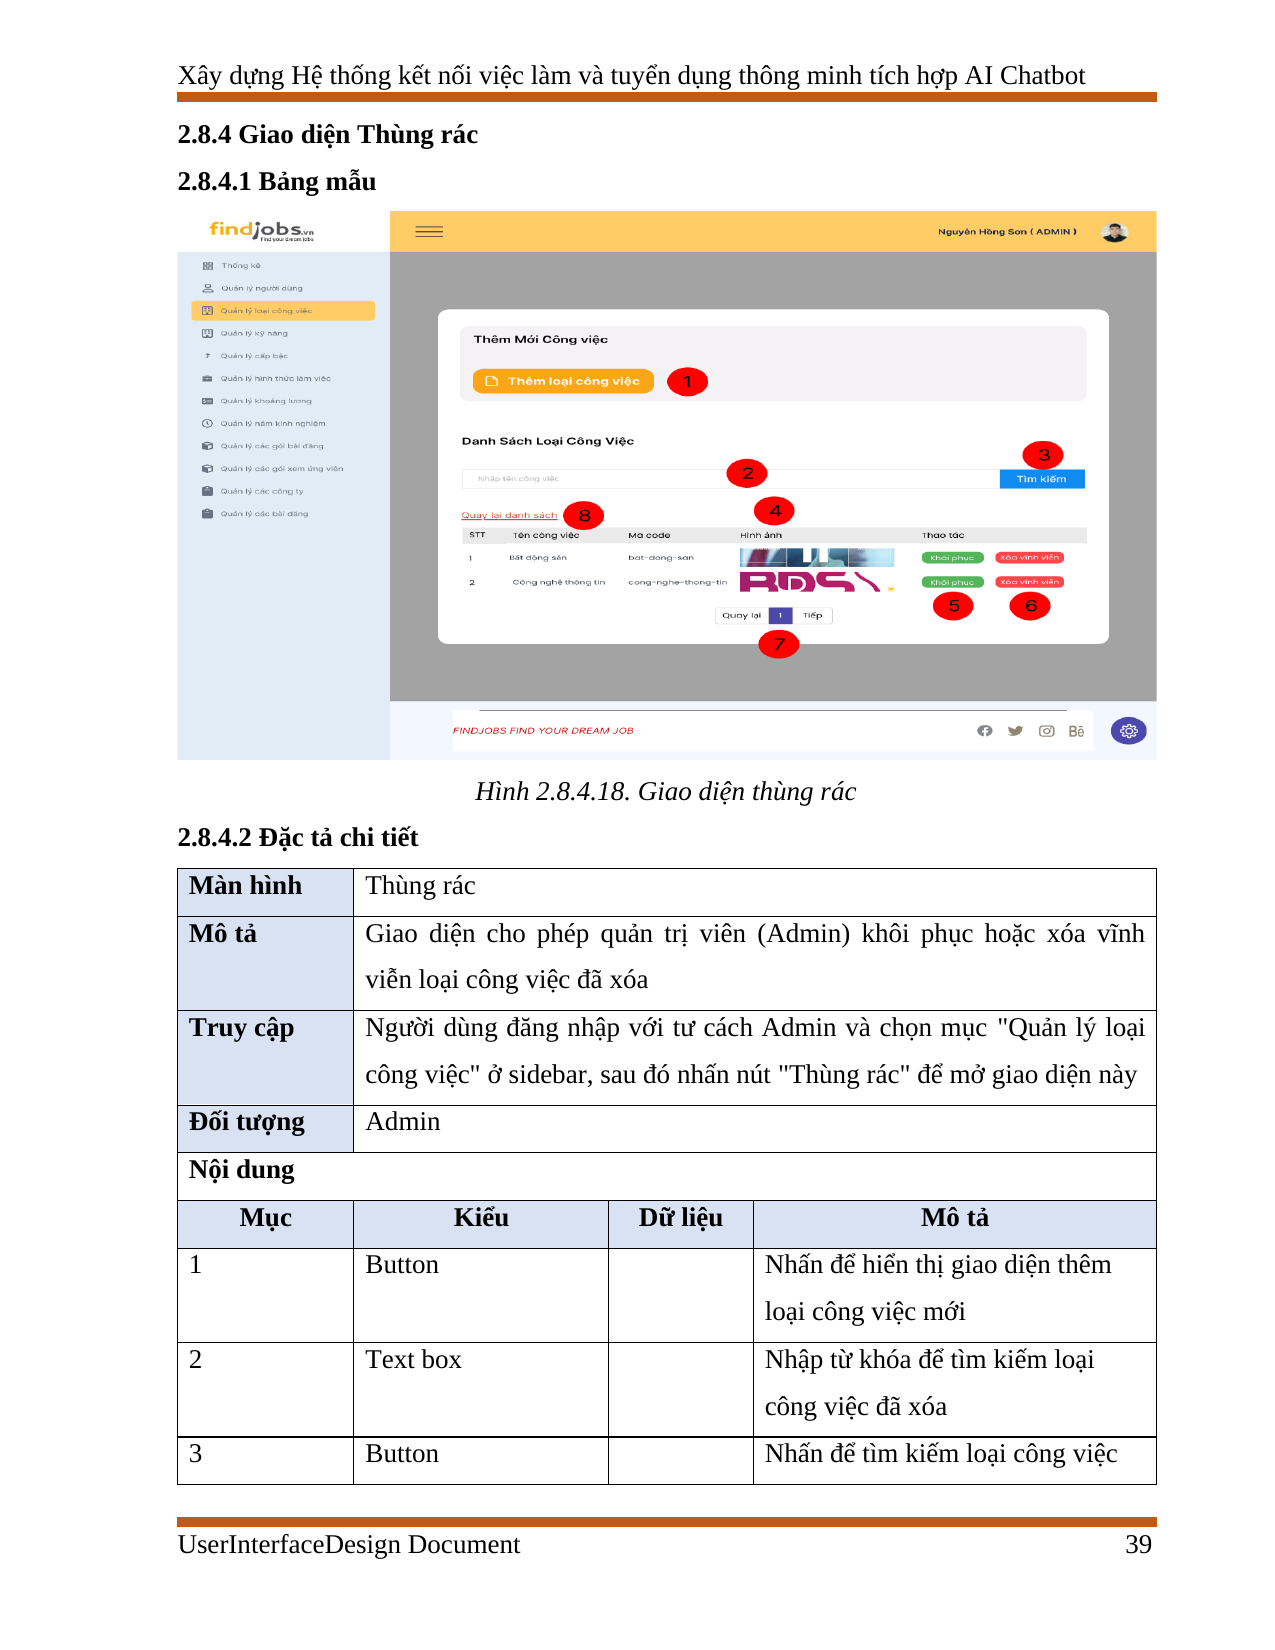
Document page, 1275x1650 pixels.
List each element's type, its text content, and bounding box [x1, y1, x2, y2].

table_cell Nhập từ khóa để tìm kiếm loại công việc đã xóa [754, 1343, 1156, 1436]
subtitle 2.8.4.2 Đặc tả chi tiết [177, 821, 1157, 852]
table_cell Nhấn để hiển thị giao diện thêm loại công việc mới [754, 1249, 1156, 1342]
table_header Màn hình [178, 869, 353, 916]
table_cell Mục [178, 1201, 353, 1248]
table_cell Đối tượng [178, 1106, 353, 1152]
table_cell Mô tả [178, 917, 353, 1010]
table_cell Button [354, 1249, 608, 1342]
table_cell [609, 1249, 753, 1342]
picture [177, 211, 1157, 760]
text Hình 2.8.4.18. Giao diện thùng rác [177, 775, 1157, 806]
table_cell Mô tả [754, 1201, 1156, 1248]
table_cell Giao diện cho phép quản trị viên (Admin) khôi phục hoặc xóa vĩnh viễn loại công việc đã xóa [354, 917, 1156, 1010]
subtitle 2.8.4.1 Bảng mẫu [177, 165, 1157, 196]
table_cell [609, 1438, 753, 1484]
table_cell Người dùng đăng nhập với tư cách Admin và chọn mục "Quản lý loại công việc" ở sidebar, sau đó nhấn nút "Thùng rác" để mở giao diện này [354, 1011, 1156, 1104]
table_cell Text box [354, 1343, 608, 1436]
table_cell 2 [178, 1343, 353, 1436]
table_cell Truy cập [178, 1011, 353, 1104]
table_cell Dữ liệu [609, 1201, 753, 1248]
table_cell Kiểu [354, 1201, 608, 1248]
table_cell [754, 1438, 1156, 1484]
table_cell 3 [178, 1438, 353, 1484]
subtitle 2.8.4 Giao diện Thùng rác [177, 118, 1157, 149]
table_cell Admin [354, 1106, 1156, 1152]
table_cell Button [354, 1438, 608, 1484]
table_cell Nội dung [178, 1153, 1156, 1200]
table_cell 1 [178, 1249, 353, 1342]
table_cell [609, 1343, 753, 1436]
table_header Thùng rác [354, 869, 1156, 916]
